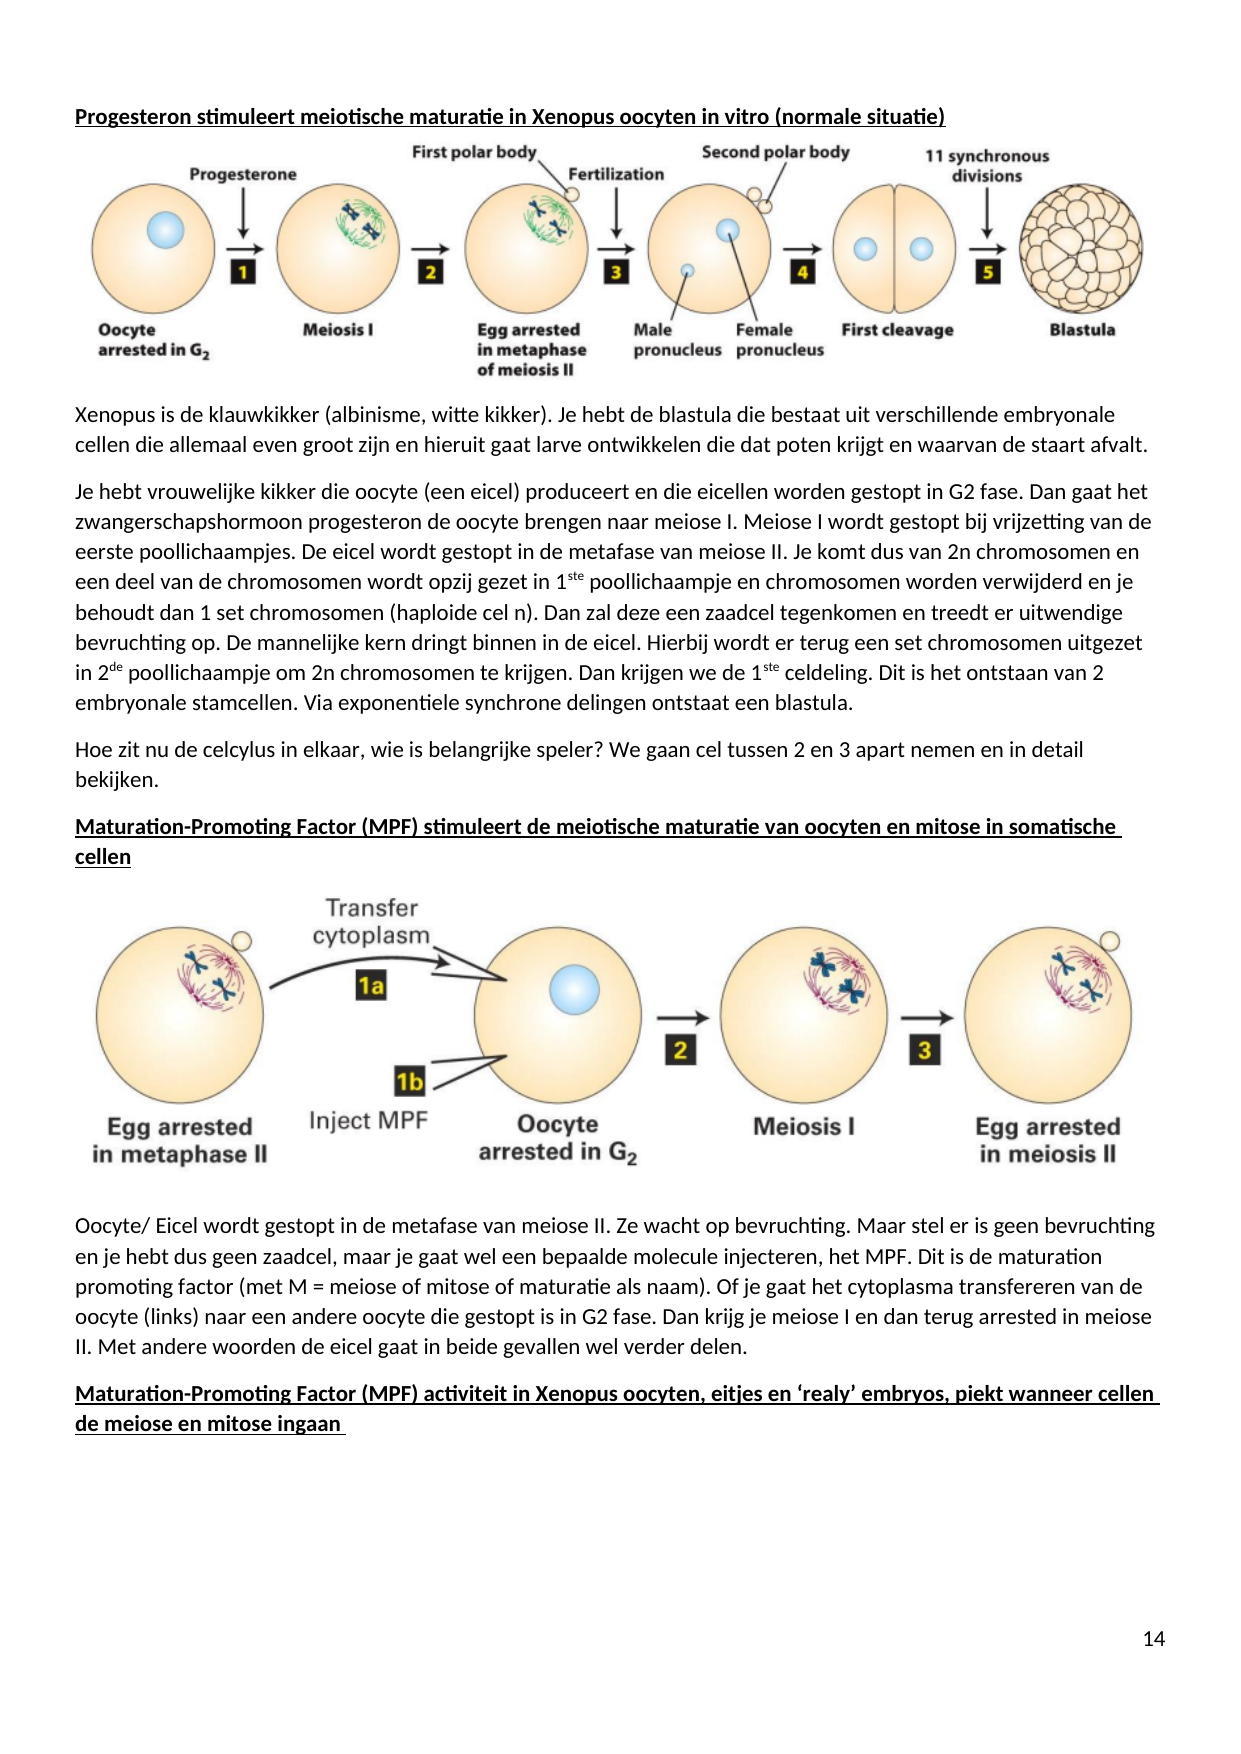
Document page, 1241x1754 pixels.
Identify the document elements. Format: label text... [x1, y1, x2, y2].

text Oocyte/ Eicel wordt gestopt in de metafase van meiose II. Ze wacht op bevruchting. Maar stel er is geen bevruchting en je hebt dus geen zaadcel, maar je gaat wel een bepaalde molecule injecteren, het MPF. Dit is de maturation promoting factor (met M = meiose of mitose of maturatie als naam). Of je gaat het cytoplasma transfereren van de oocyte (links) naar een andere oocyte die gestopt is in G2 fase. Dan krijg je meiose I en dan terug arrested in meiose II. Met andere woorden de eicel gaat in beide gevallen wel verder delen. [75, 1212, 1165, 1361]
text Maturation-Promoting Factor (MPF) stimuleert de meiotische maturatie van oocyten en mitose in somatische cellen [75, 812, 1165, 872]
text Hoe zit nu de celcylus in elkaar, wie is belangrijke speler? We gaan cel tussen 2 en 3 apart nemen en in detail bekijken. [75, 735, 1165, 793]
text Xenopus is de klauwkikker (albinisme, witte kikker). Je hebt de blastula die bestaat uit verschillende embryonale cellen die allemaal even groot zijn en hieruit gaat larve ontwikkelen die dat poten krijgt en waarvan de staart afvalt. [75, 400, 1165, 458]
text Je hebt vrouwelijke kikker die oocyte (een eicel) produceert en die eicellen worden gestopt in G2 fase. Dan gaat het zwangerschapshormoon progesteron de oocyte brengen naar meiose I. Meiose I wordt gestopt bij vrijzetting van de eerste poollichaampjes. De eicel wordt gestopt in de metafase van meiose II. Je komt dus van 2n chromosomen en een deel van de chromosomen wordt opzij gezet in 1ste poollichaampje en chromosomen worden verwijderd en je behoudt dan 1 set chromosomen (haploide cel n). Dan zal deze een zaadcel tegenkomen en treedt er uitwendige bevruchting op. De mannelijke kern dringt binnen in de eicel. Hierbij wordt er terug een set chromosomen uitgezet in 2de poollichaampje om 2n chromosomen te krijgen. Dan krijgen we de 1ste celdeling. Dit is het ontstaan van 2 embryonale stamcellen. Via exponentiele synchrone delingen ontstaat een blastula. [75, 477, 1165, 716]
picture [75, 872, 1166, 1193]
text Maturation-Promoting Factor (MPF) activiteit in Xenopus oocyten, eitjes en ‘realy’ embryos, piekt wanneer cellen de meiose en mitose ingaan [75, 1379, 1165, 1438]
text Progesteron stimuleert meiotische maturatie in Xenopus oocyten in vitro (normale situatie) [75, 102, 1165, 132]
picture [75, 132, 1166, 381]
